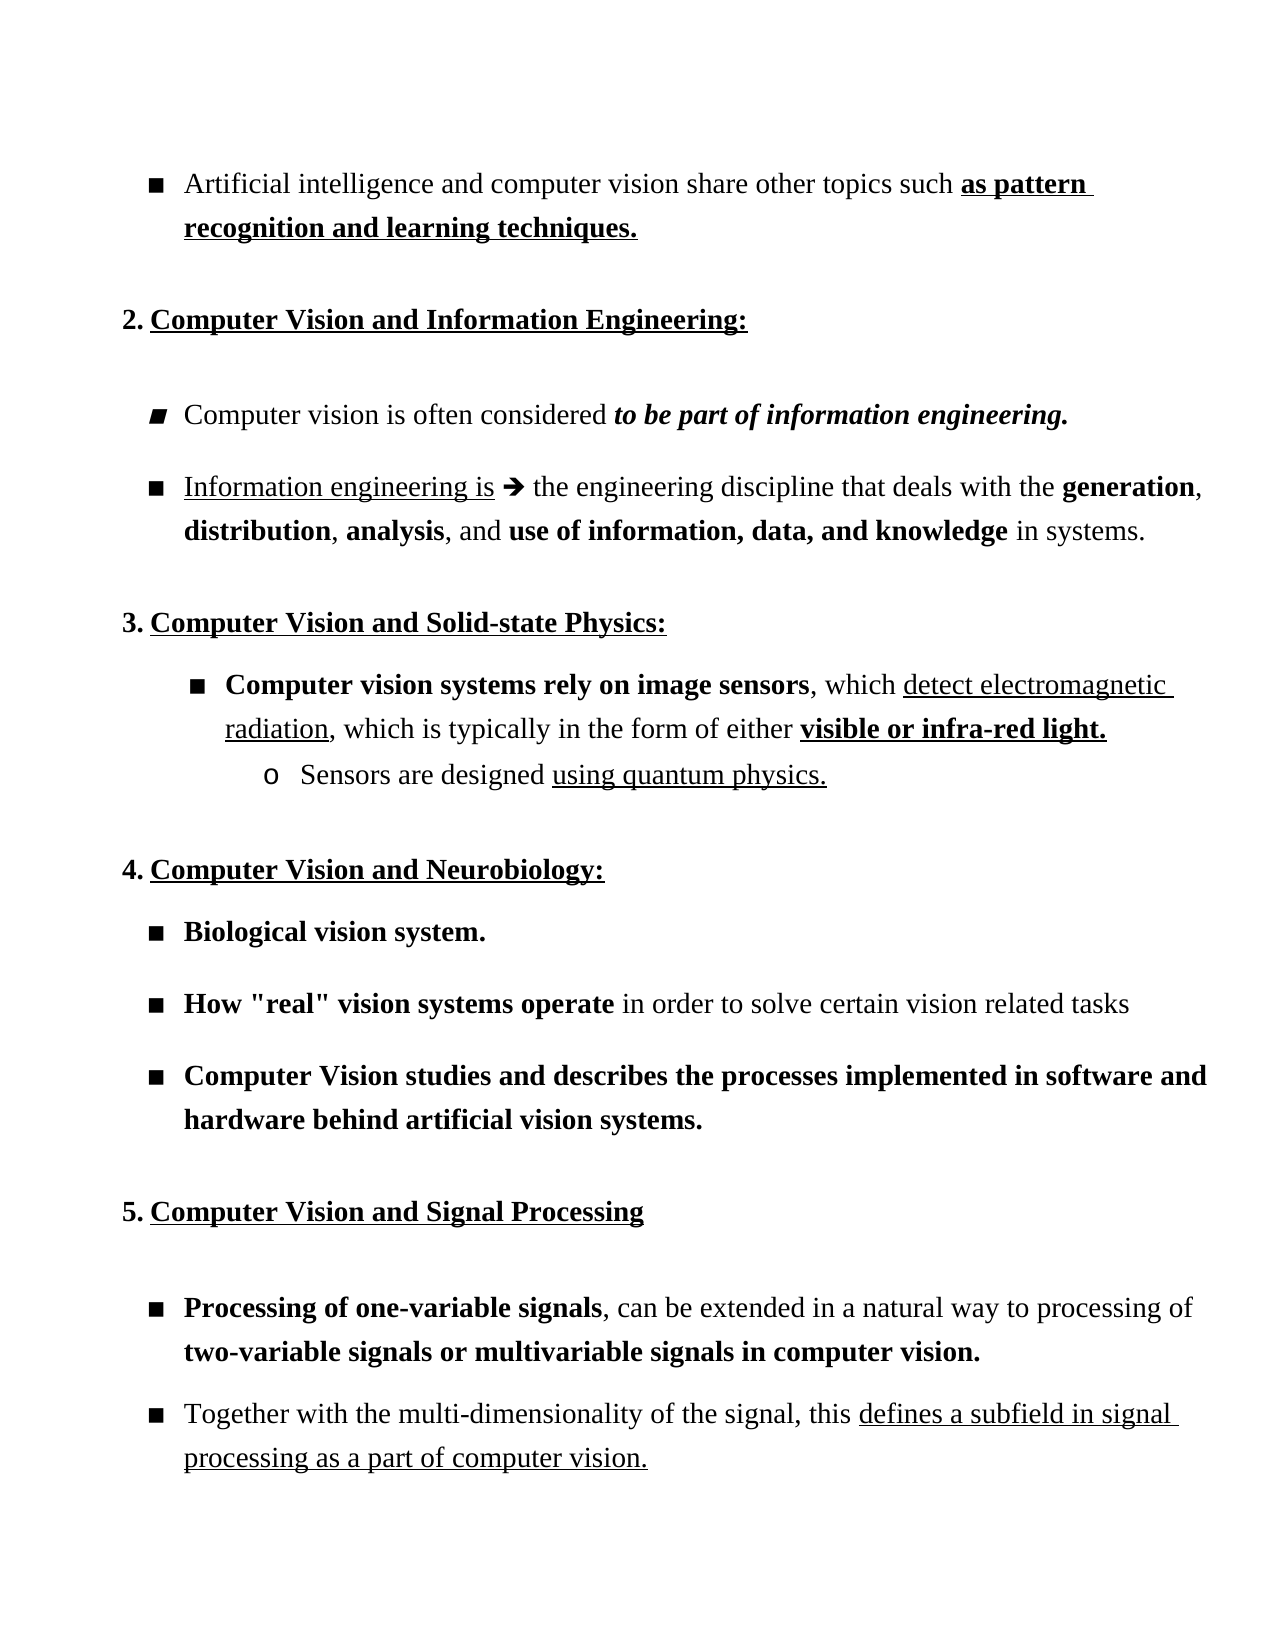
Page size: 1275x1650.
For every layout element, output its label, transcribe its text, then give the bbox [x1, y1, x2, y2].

list Sensors are designed using quantum physics. [262, 757, 1214, 793]
list Computer Vision and Neurobiology: [122, 852, 1140, 886]
list Computer Vision and Information Engineering: [122, 302, 1140, 335]
list How "real" vision systems operate in order to solve certain vision related tasks [146, 970, 1214, 1030]
list Computer Vision and Solid-state Physics: [122, 606, 1140, 639]
list Computer vision is often considered to be part of information engineering. [146, 381, 1214, 441]
list Computer vision systems rely on image sensors, which detect electromagnetic radiation, which is typically in the form of either visible or infra-red light. [187, 652, 1214, 745]
list Processing of one-variable signals, can be extended in a natural way to processing of two-variable signals or multivariable signals in computer vision. [146, 1274, 1214, 1367]
list Computer Vision studies and describes the processes implemented in software and hardware behind artificial vision systems. [146, 1043, 1214, 1136]
list Information engineering is 🡺 the engineering discipline that deals with the generation, distribution, analysis, and use of information, data, and knowledge in systems. [146, 454, 1214, 547]
list Biological vision system. [146, 898, 1214, 958]
list Together with the multi-dimensionality of the signal, this defines a subfield in signal processing as a part of computer vision. [146, 1380, 1214, 1473]
list Artificial intelligence and computer vision share other topics such as pattern recognition and learning techniques. [146, 150, 1214, 243]
list Computer Vision and Signal Processing [122, 1194, 1140, 1228]
